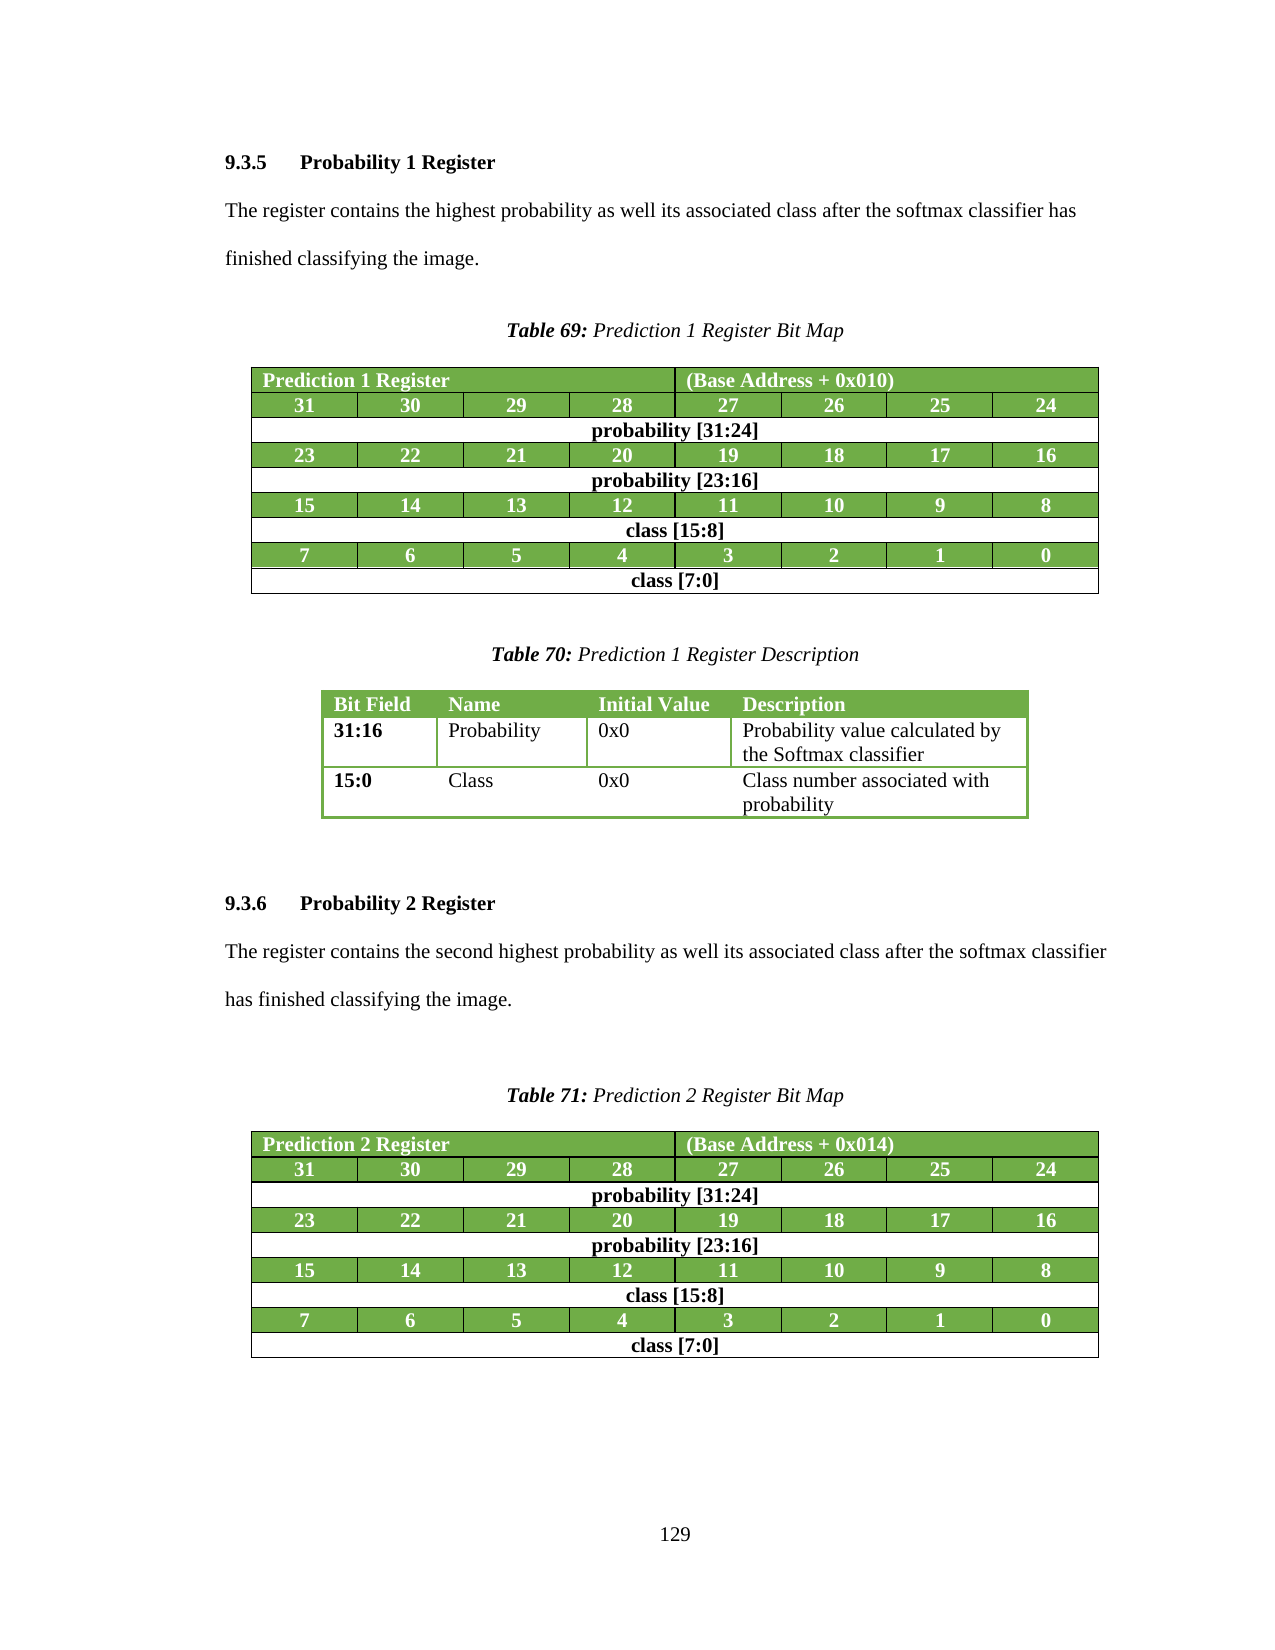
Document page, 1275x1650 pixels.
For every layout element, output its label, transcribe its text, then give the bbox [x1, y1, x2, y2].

text Table 71: Prediction 2 Register Bit Map [225, 1083, 1125, 1107]
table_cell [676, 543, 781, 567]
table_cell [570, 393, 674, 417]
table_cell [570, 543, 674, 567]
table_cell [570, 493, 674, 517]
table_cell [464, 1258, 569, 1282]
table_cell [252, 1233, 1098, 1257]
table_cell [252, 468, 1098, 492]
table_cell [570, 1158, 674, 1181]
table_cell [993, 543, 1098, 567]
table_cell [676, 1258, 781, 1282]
text Table 69: Prediction 1 Register Bit Map [225, 318, 1125, 342]
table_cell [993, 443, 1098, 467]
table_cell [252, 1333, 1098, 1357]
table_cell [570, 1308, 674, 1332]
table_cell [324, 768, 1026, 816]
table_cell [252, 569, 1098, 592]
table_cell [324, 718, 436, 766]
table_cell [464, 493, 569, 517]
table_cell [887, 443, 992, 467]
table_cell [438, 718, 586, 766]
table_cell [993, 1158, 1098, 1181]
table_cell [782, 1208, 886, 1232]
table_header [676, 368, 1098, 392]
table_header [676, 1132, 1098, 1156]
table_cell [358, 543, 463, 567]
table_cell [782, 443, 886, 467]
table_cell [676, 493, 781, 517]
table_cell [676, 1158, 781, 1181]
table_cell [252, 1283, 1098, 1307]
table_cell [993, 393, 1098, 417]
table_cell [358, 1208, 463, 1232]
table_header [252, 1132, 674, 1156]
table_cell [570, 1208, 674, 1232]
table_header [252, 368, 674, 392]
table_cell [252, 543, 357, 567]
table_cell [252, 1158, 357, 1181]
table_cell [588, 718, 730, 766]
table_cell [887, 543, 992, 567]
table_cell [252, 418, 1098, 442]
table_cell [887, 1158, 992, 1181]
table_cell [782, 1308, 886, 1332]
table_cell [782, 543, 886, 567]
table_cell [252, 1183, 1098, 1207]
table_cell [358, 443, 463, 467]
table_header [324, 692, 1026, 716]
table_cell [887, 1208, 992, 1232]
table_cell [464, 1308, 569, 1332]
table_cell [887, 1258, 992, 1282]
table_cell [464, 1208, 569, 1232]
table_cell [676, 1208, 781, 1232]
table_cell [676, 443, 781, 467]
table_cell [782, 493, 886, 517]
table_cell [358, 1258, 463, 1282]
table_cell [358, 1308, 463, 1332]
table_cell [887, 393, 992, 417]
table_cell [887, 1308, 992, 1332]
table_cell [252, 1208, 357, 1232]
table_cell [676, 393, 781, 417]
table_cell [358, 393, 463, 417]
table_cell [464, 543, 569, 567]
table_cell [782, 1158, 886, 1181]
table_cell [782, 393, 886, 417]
text The register contains the highest probability as well its associated class after the softmax classifier has finished classifying the image. [225, 198, 1125, 270]
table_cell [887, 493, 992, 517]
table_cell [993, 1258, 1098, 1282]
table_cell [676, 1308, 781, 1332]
list Probability 2 Register [225, 891, 1125, 915]
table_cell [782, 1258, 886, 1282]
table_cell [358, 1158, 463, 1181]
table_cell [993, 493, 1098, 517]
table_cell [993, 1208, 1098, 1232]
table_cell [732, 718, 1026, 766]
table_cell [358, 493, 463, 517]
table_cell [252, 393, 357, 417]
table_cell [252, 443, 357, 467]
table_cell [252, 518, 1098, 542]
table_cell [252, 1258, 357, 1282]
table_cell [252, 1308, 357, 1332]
text Table 70: Prediction 1 Register Description [225, 642, 1125, 666]
list Probability 1 Register [225, 150, 1125, 174]
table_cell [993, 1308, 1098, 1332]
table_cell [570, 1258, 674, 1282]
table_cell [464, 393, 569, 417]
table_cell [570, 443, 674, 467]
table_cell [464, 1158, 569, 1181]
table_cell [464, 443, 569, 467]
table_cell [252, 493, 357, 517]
text The register contains the second highest probability as well its associated class after the softmax classifier has finished classifying the image. [225, 939, 1125, 1011]
